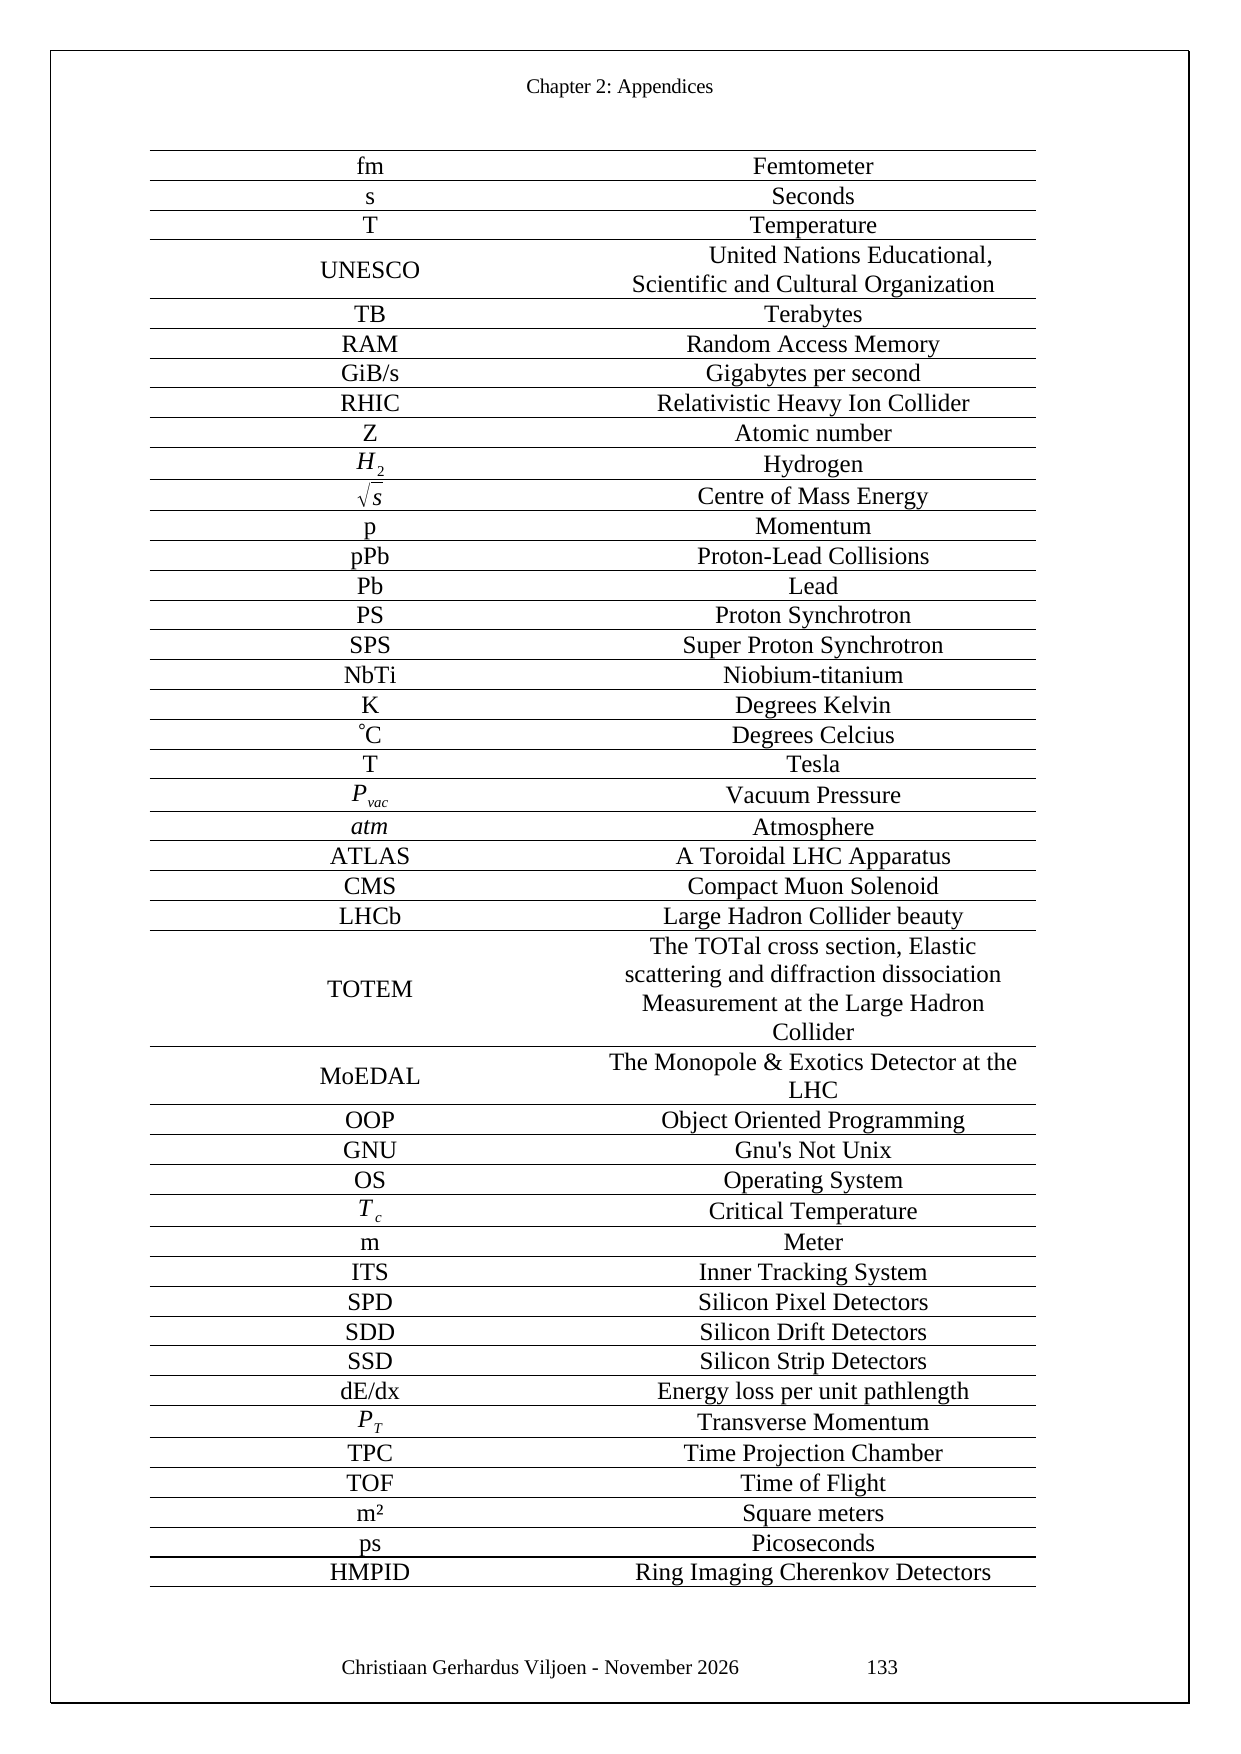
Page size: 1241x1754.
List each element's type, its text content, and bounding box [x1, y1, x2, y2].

table_cell [150, 812, 590, 840]
table_cell p [150, 511, 590, 540]
table_cell Vacuum Pressure [590, 779, 1036, 811]
table_cell LHCb [150, 901, 590, 930]
table_cell s [150, 181, 590, 209]
table_cell Tesla [590, 750, 1036, 778]
table_cell The Monopole & Exotics Detector at the LHC [590, 1047, 1036, 1104]
table_cell Operating System [590, 1165, 1036, 1194]
table_cell NbTi [150, 660, 590, 689]
table_cell SDD [150, 1317, 590, 1345]
table_cell Object Oriented Programming [590, 1105, 1036, 1134]
table_cell TOTEM [150, 931, 590, 1046]
table_cell Energy loss per unit pathlength [590, 1376, 1036, 1405]
table_cell Niobium-titanium [590, 660, 1036, 689]
table_cell T [150, 211, 590, 239]
table_cell Meter [590, 1227, 1036, 1256]
table_cell MoEDAL [150, 1047, 590, 1104]
table_cell Silicon Drift Detectors [590, 1317, 1036, 1345]
table_cell pPb [150, 541, 590, 570]
table_cell Inner Tracking System [590, 1257, 1036, 1286]
table_cell UNESCO [150, 240, 590, 298]
table_cell Pb [150, 571, 590, 599]
table_cell Centre of Mass Energy [590, 480, 1036, 510]
table_cell [150, 1406, 590, 1437]
table_cell Time Projection Chamber [590, 1438, 1036, 1467]
table_cell Atmosphere [590, 812, 1036, 840]
table_cell Square meters [590, 1498, 1036, 1527]
table_cell Time of Flight [590, 1468, 1036, 1497]
table_cell Ring Imaging Cherenkov Detectors [590, 1558, 1036, 1586]
table_cell SSD [150, 1346, 590, 1375]
table_cell The TOTal cross section, Elastic scattering and diffraction dissociation Measurement at the Large Hadron Collider [590, 931, 1036, 1046]
table_cell Compact Muon Solenoid [590, 871, 1036, 900]
table_cell Degrees Kelvin [590, 690, 1036, 719]
table_cell Proton Synchrotron [590, 601, 1036, 629]
table_cell GiB/s [150, 359, 590, 387]
table_cell Hydrogen [590, 448, 1036, 479]
table_cell [150, 779, 590, 811]
table_cell SPS [150, 630, 590, 659]
table_cell Proton-Lead Collisions [590, 541, 1036, 570]
table_cell Transverse Momentum [590, 1406, 1036, 1437]
table_cell GNU [150, 1135, 590, 1164]
table_cell K [150, 690, 590, 719]
table_cell Relativistic Heavy Ion Collider [590, 388, 1036, 417]
table_cell United Nations Educational, Scientific and Cultural Organization [590, 240, 1036, 298]
table_cell dE/dx [150, 1376, 590, 1405]
table_cell Z [150, 418, 590, 447]
table_cell [150, 1195, 590, 1226]
table_cell Silicon Strip Detectors [590, 1346, 1036, 1375]
table_cell Gnu's Not Unix [590, 1135, 1036, 1164]
table_cell TOF [150, 1468, 590, 1497]
table_cell Large Hadron Collider beauty [590, 901, 1036, 930]
table_cell m [150, 1227, 590, 1256]
table_cell OOP [150, 1105, 590, 1134]
table_cell Terabytes [590, 299, 1036, 328]
table_cell TB [150, 299, 590, 328]
table_cell Temperature [590, 211, 1036, 239]
table_cell RHIC [150, 388, 590, 417]
table_cell m² [150, 1498, 590, 1527]
table_cell PS [150, 601, 590, 629]
table_cell T [150, 750, 590, 778]
table_cell ps [150, 1528, 590, 1556]
table_cell Degrees Celcius [590, 720, 1036, 748]
table_cell Lead [590, 571, 1036, 599]
table_cell Momentum [590, 511, 1036, 540]
table_cell CMS [150, 871, 590, 900]
table_cell Critical Temperature [590, 1195, 1036, 1226]
table_cell ITS [150, 1257, 590, 1286]
table_cell Silicon Pixel Detectors [590, 1287, 1036, 1316]
table_cell Femtometer [590, 151, 1036, 180]
table_cell SPD [150, 1287, 590, 1316]
table_cell Super Proton Synchrotron [590, 630, 1036, 659]
table_cell Picoseconds [590, 1528, 1036, 1556]
table_cell Atomic number [590, 418, 1036, 447]
table_cell Seconds [590, 181, 1036, 209]
table_cell [150, 448, 590, 479]
table_cell TPC [150, 1438, 590, 1467]
table_cell Random Access Memory [590, 329, 1036, 357]
table_cell [150, 480, 590, 510]
table_cell HMPID [150, 1558, 590, 1586]
table_cell RAM [150, 329, 590, 357]
table_cell A Toroidal LHC Apparatus [590, 841, 1036, 870]
table_cell Gigabytes per second [590, 359, 1036, 387]
table_cell C [150, 720, 590, 748]
table_cell ATLAS [150, 841, 590, 870]
table_cell OS [150, 1165, 590, 1194]
table_cell fm [150, 151, 590, 180]
